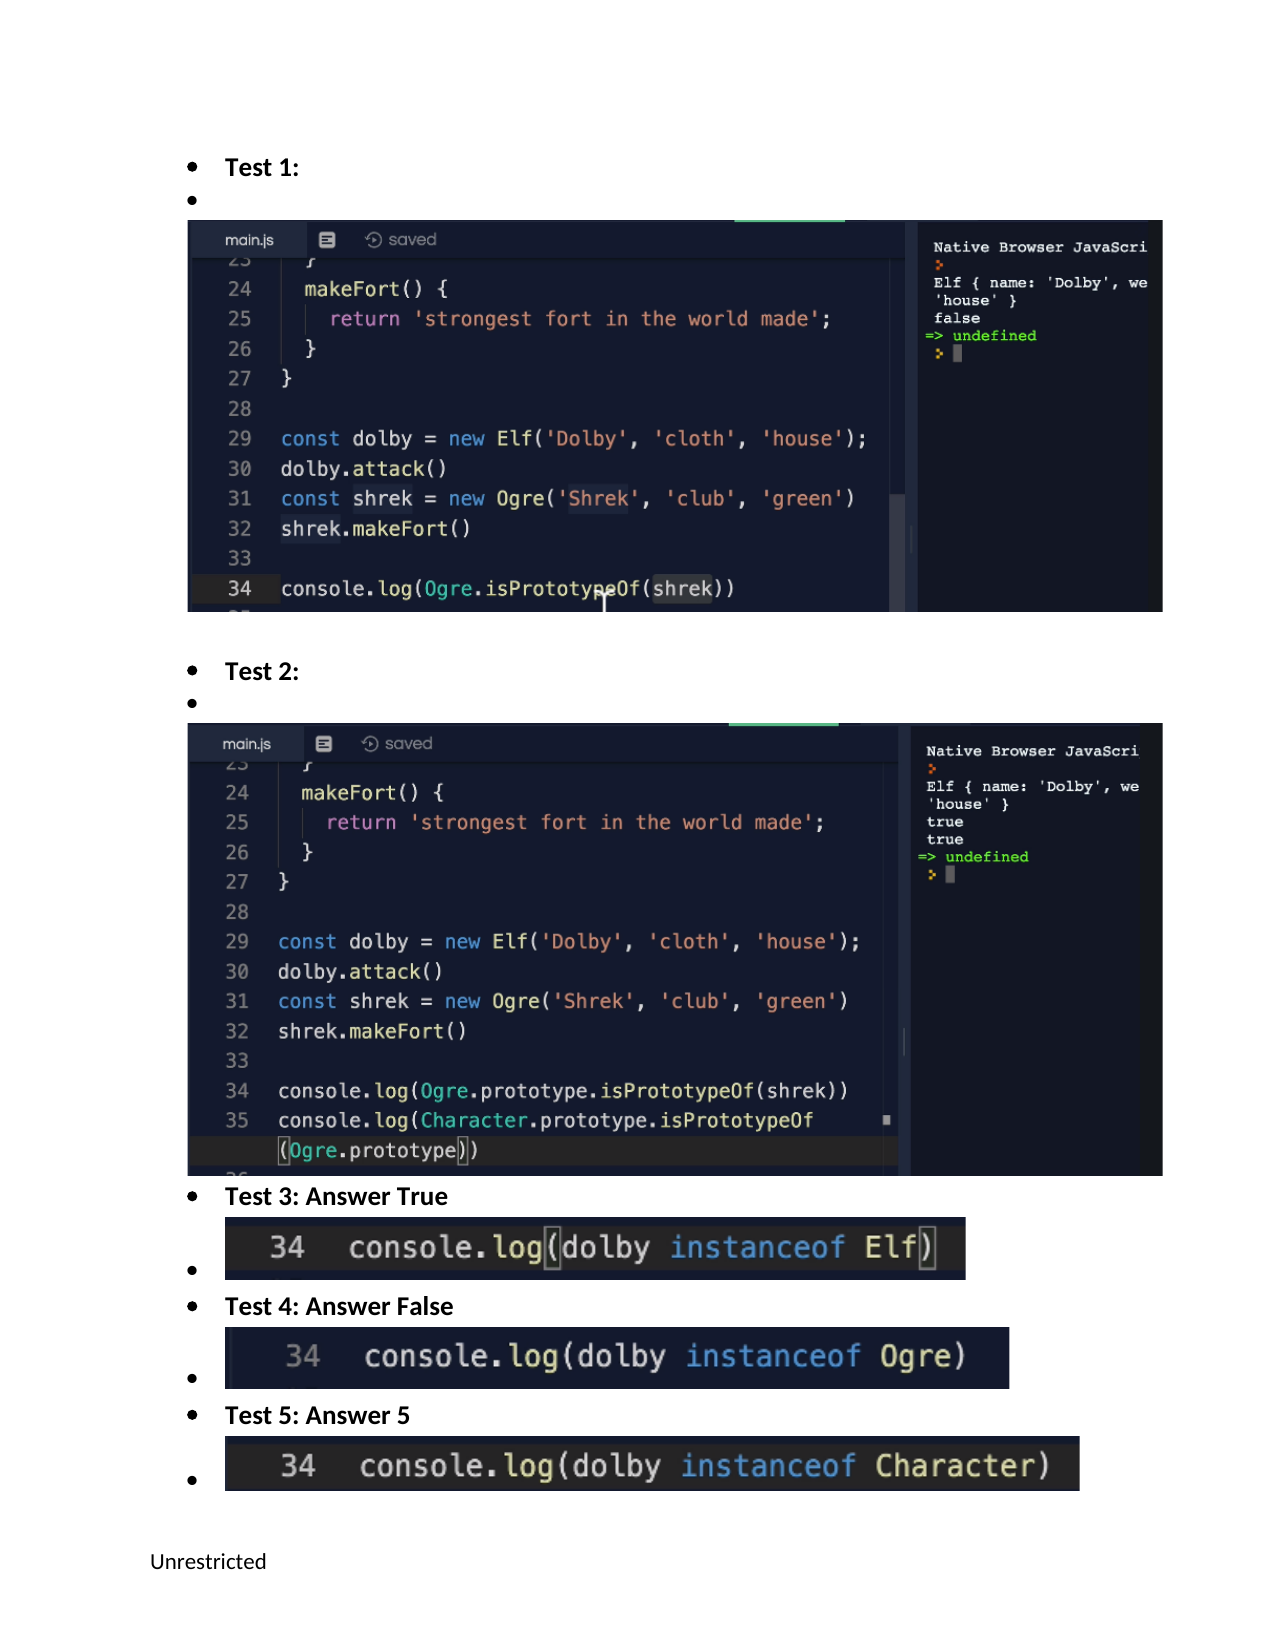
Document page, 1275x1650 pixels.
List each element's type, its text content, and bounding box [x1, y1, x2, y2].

list Test 3: Answer True [187, 1179, 1125, 1213]
picture [225, 1436, 1080, 1491]
list Test 2: [187, 654, 1125, 687]
picture [187, 723, 1163, 1176]
picture [187, 220, 1163, 612]
picture [225, 1217, 966, 1280]
picture [225, 1327, 1010, 1389]
list Test 4: Answer False [187, 1289, 1125, 1323]
list Test 1: [187, 150, 1125, 183]
list Test 5: Answer 5 [187, 1398, 1125, 1431]
